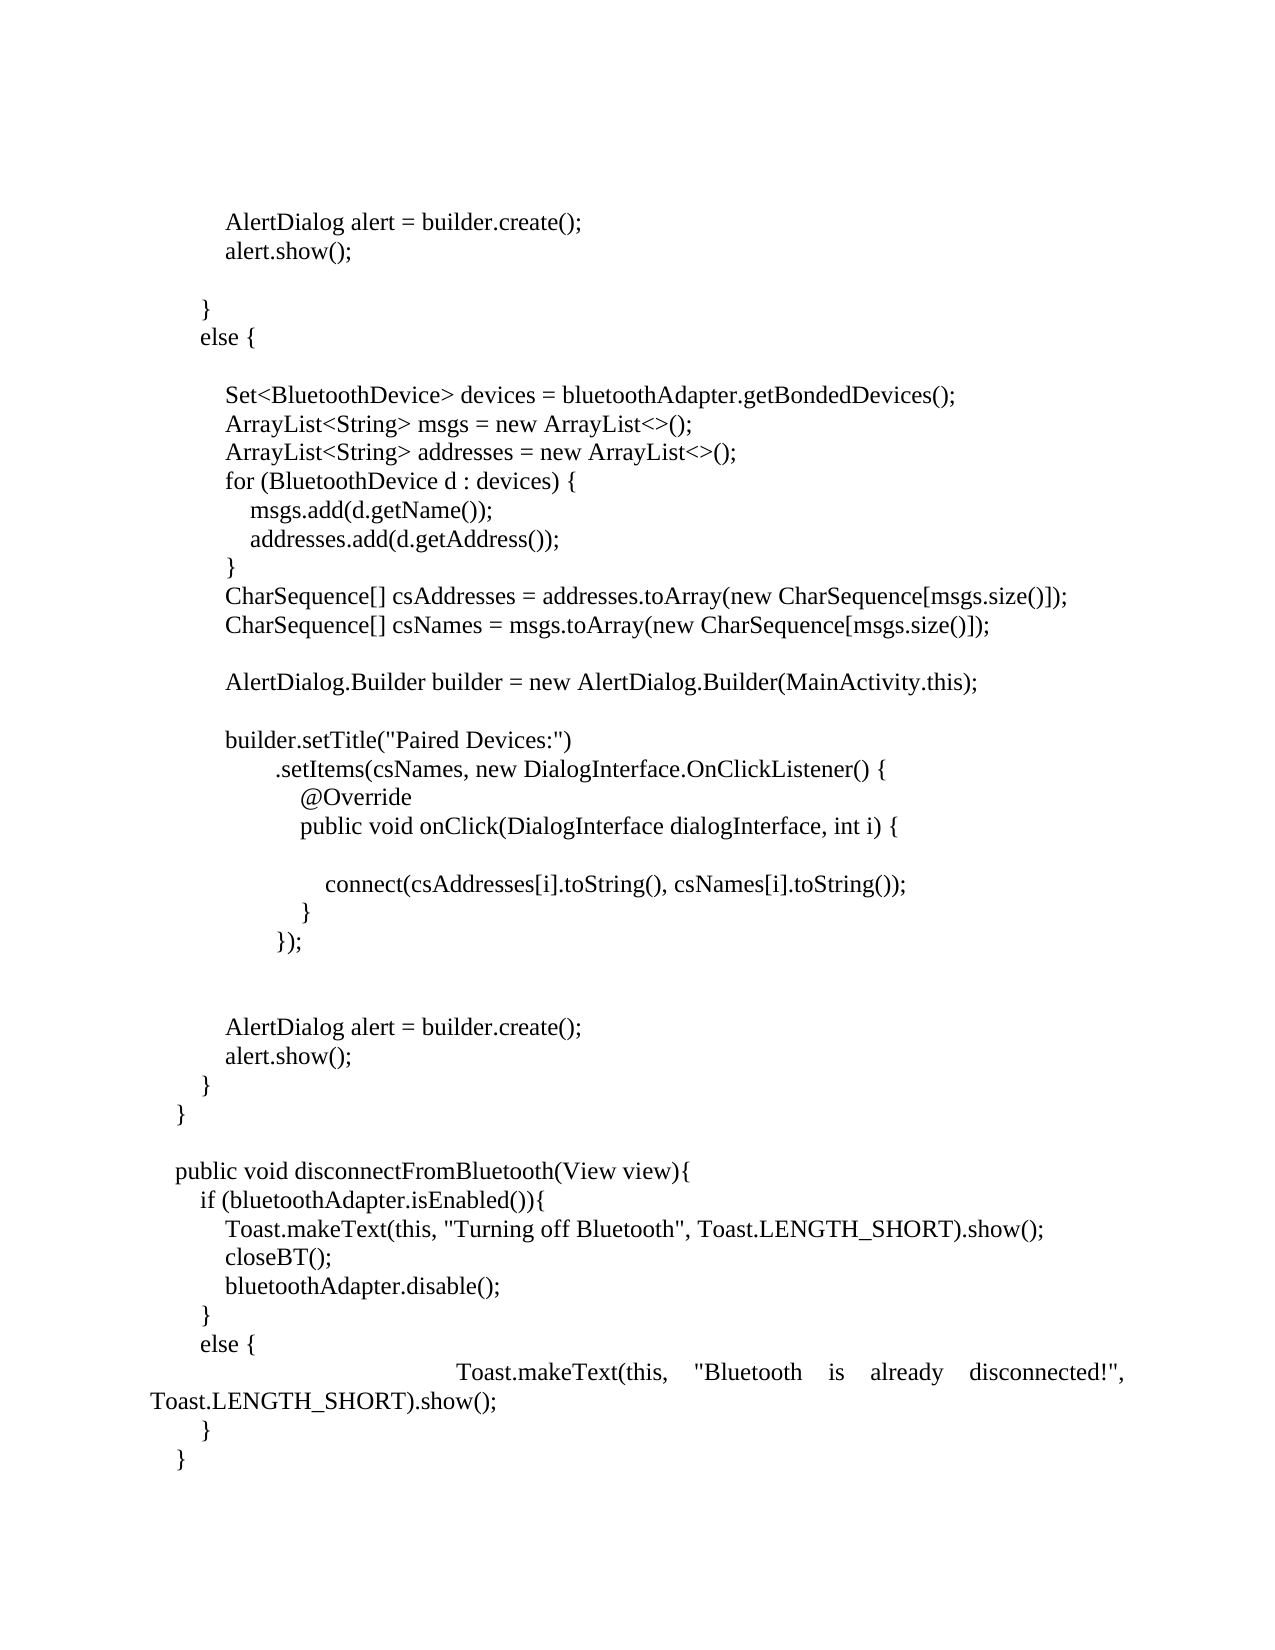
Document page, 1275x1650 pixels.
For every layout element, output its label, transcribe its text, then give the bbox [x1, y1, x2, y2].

text }); [150, 926, 1125, 955]
text Set<BluetoothDevice> devices = bluetoothAdapter.getBondedDevices(); [150, 380, 1125, 409]
text } [150, 552, 1125, 581]
text bluetoothAdapter.disable(); [150, 1271, 1125, 1300]
text AlertDialog alert = builder.create(); [150, 207, 1125, 236]
text else { [150, 322, 1125, 351]
text } [150, 1444, 1125, 1472]
text public void disconnectFromBluetooth(View view){ [150, 1156, 1125, 1185]
text } [150, 1415, 1125, 1444]
text AlertDialog.Builder builder = new AlertDialog.Builder(MainActivity.this); [150, 667, 1125, 696]
text AlertDialog alert = builder.create(); [150, 1012, 1125, 1041]
text ArrayList<String> addresses = new ArrayList<>(); [150, 437, 1125, 466]
text CharSequence[] csNames = msgs.toArray(new CharSequence[msgs.size()]); [150, 610, 1125, 639]
text connect(csAddresses[i].toString(), csNames[i].toString()); [150, 869, 1125, 897]
text closeBT(); [150, 1242, 1125, 1271]
text } [150, 1300, 1125, 1329]
text Toast.makeText(this, "Turning off Bluetooth", Toast.LENGTH_SHORT).show(); [150, 1214, 1125, 1242]
text @Override [150, 782, 1125, 811]
text .setItems(csNames, new DialogInterface.OnClickListener() { [150, 754, 1125, 782]
text addresses.add(d.getAddress()); [150, 524, 1125, 552]
text } [150, 897, 1125, 926]
text CharSequence[] csAddresses = addresses.toArray(new CharSequence[msgs.size()]); [150, 581, 1125, 610]
text public void onClick(DialogInterface dialogInterface, int i) { [150, 811, 1125, 840]
text } [150, 294, 1125, 322]
text for (BluetoothDevice d : devices) { [150, 466, 1125, 495]
text } [150, 1099, 1125, 1127]
text msgs.add(d.getName()); [150, 495, 1125, 524]
text alert.show(); [150, 1041, 1125, 1070]
text Toast.makeText(this, "Bluetooth is already disconnected!", Toast.LENGTH_SHORT).show(); [150, 1357, 1125, 1415]
text else { [150, 1329, 1125, 1357]
text ArrayList<String> msgs = new ArrayList<>(); [150, 409, 1125, 437]
text alert.show(); [150, 236, 1125, 265]
text } [150, 1070, 1125, 1099]
text if (bluetoothAdapter.isEnabled()){ [150, 1185, 1125, 1214]
text builder.setTitle("Paired Devices:") [150, 725, 1125, 754]
